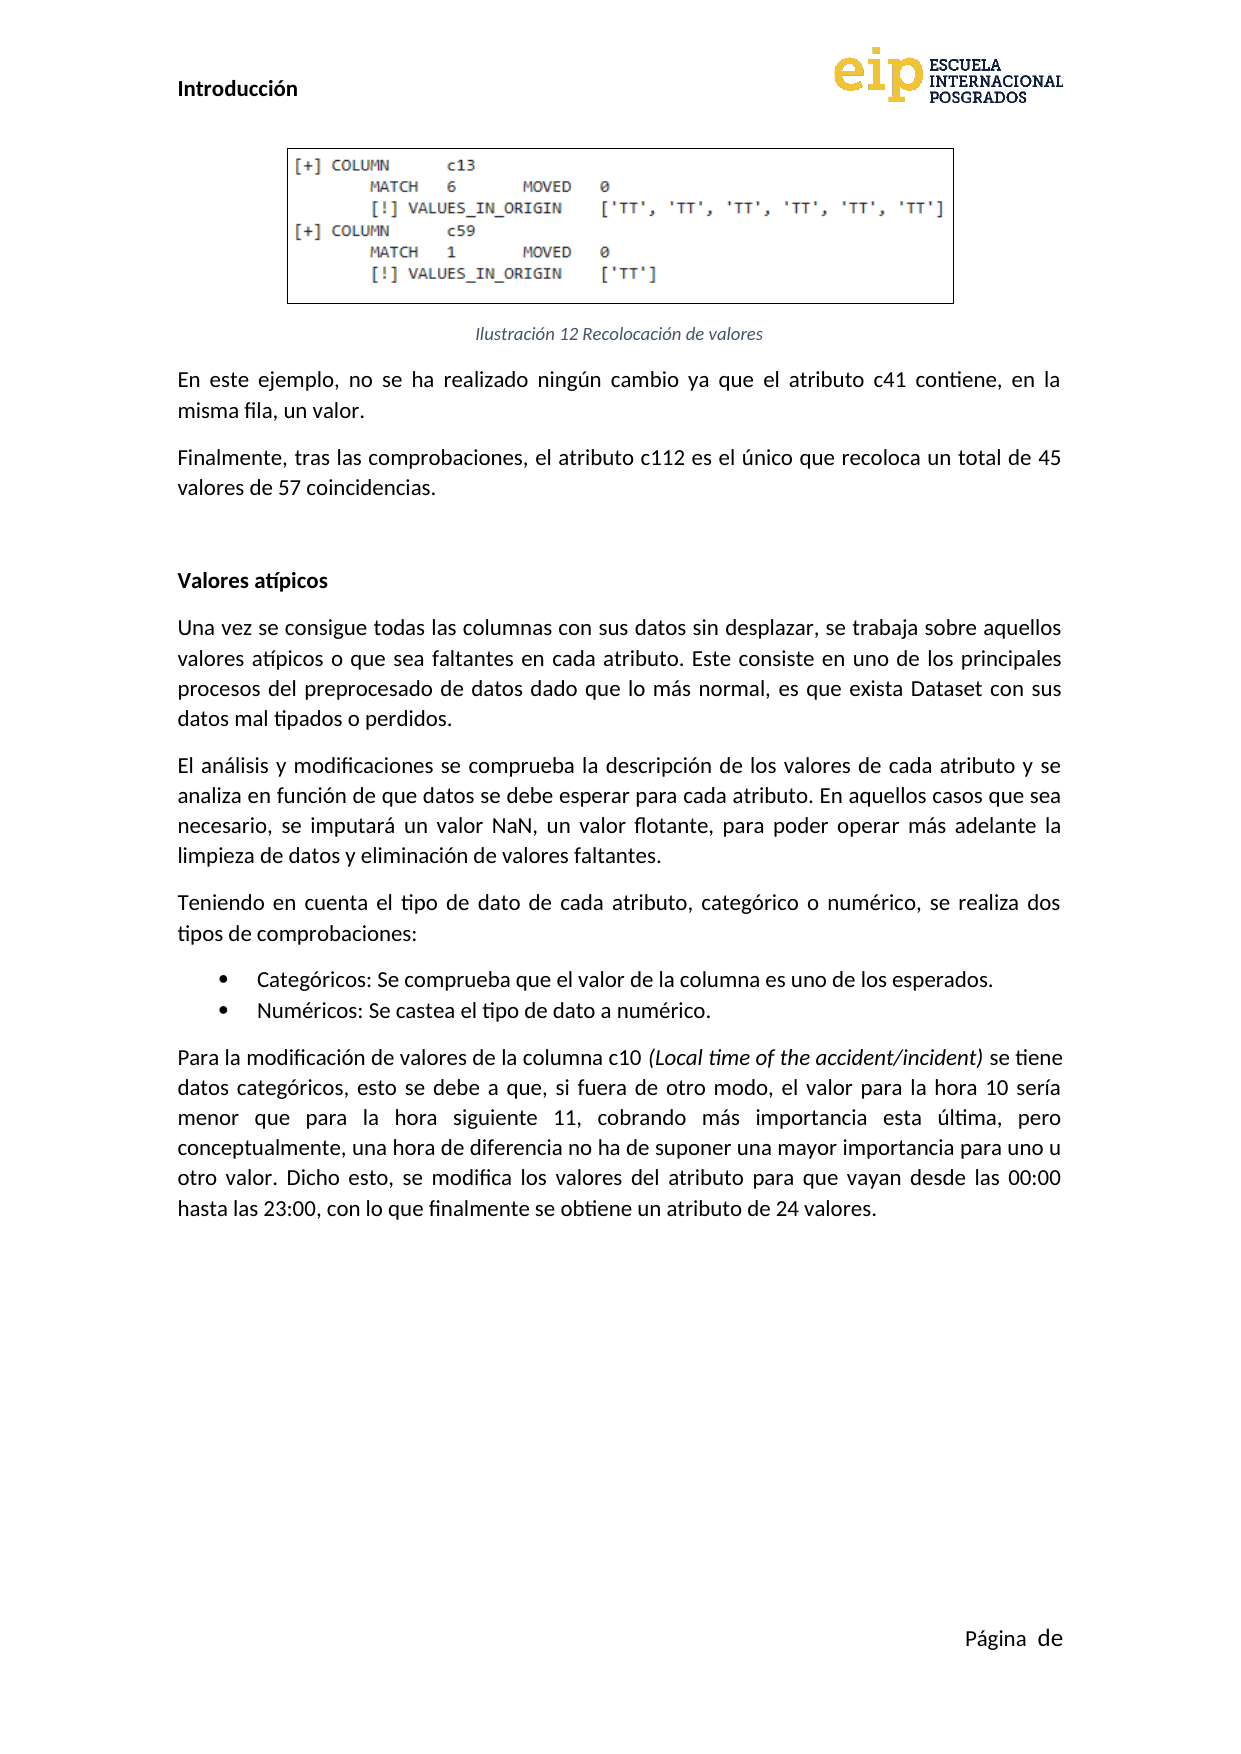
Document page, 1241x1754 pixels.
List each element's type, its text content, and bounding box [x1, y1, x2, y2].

picture [834, 47, 1063, 103]
text Valores atípicos [177, 567, 1063, 595]
list Categóricos: Se comprueba que el valor de la columna es uno de los esperados. [219, 966, 1063, 994]
text Finalmente, tras las comprobaciones, el atributo c112 es el único que recoloca un total de 45 valores de 57 coincidencias. [177, 443, 1063, 501]
text Una vez se consigue todas las columnas con sus datos sin desplazar, se trabaja sobre aquellos valores atípicos o que sea faltantes en cada atributo. Este consiste en uno de los principales procesos del preprocesado de datos dado que lo más normal, es que exista Dataset con sus datos mal tipados o perdidos. [177, 613, 1063, 732]
list Numéricos: Se castea el tipo de dato a numérico. [219, 996, 1063, 1024]
text El análisis y modificaciones se comprueba la descripción de los valores de cada atributo y se analiza en función de que datos se debe esperar para cada atributo. En aquellos casos que sea necesario, se imputará un valor NaN, un valor flotante, para poder operar más adelante la limpieza de datos y eliminación de valores faltantes. [177, 751, 1063, 870]
text En este ejemplo, no se ha realizado ningún cambio ya que el atributo c41 contiene, en la misma fila, un valor. [177, 366, 1063, 424]
text Para la modificación de valores de la columna c10 (Local time of the accident/incident) se tiene datos categóricos, esto se debe a que, si fuera de otro modo, el valor para la hora 10 sería menor que para la hora siguiente 11, cobrando más importancia esta última, pero conceptualmente, una hora de diferencia no ha de suponer una mayor importancia para uno u otro valor. Dicho esto, se modifica los valores del atributo para que vayan desde las 00:00 hasta las 23:00, con lo que finalmente se obtiene un atributo de 24 valores. [177, 1043, 1063, 1222]
picture [288, 149, 953, 303]
text Teniendo en cuenta el tipo de dato de cada atributo, categórico o numérico, se realiza dos tipos de comprobaciones: [177, 888, 1063, 947]
